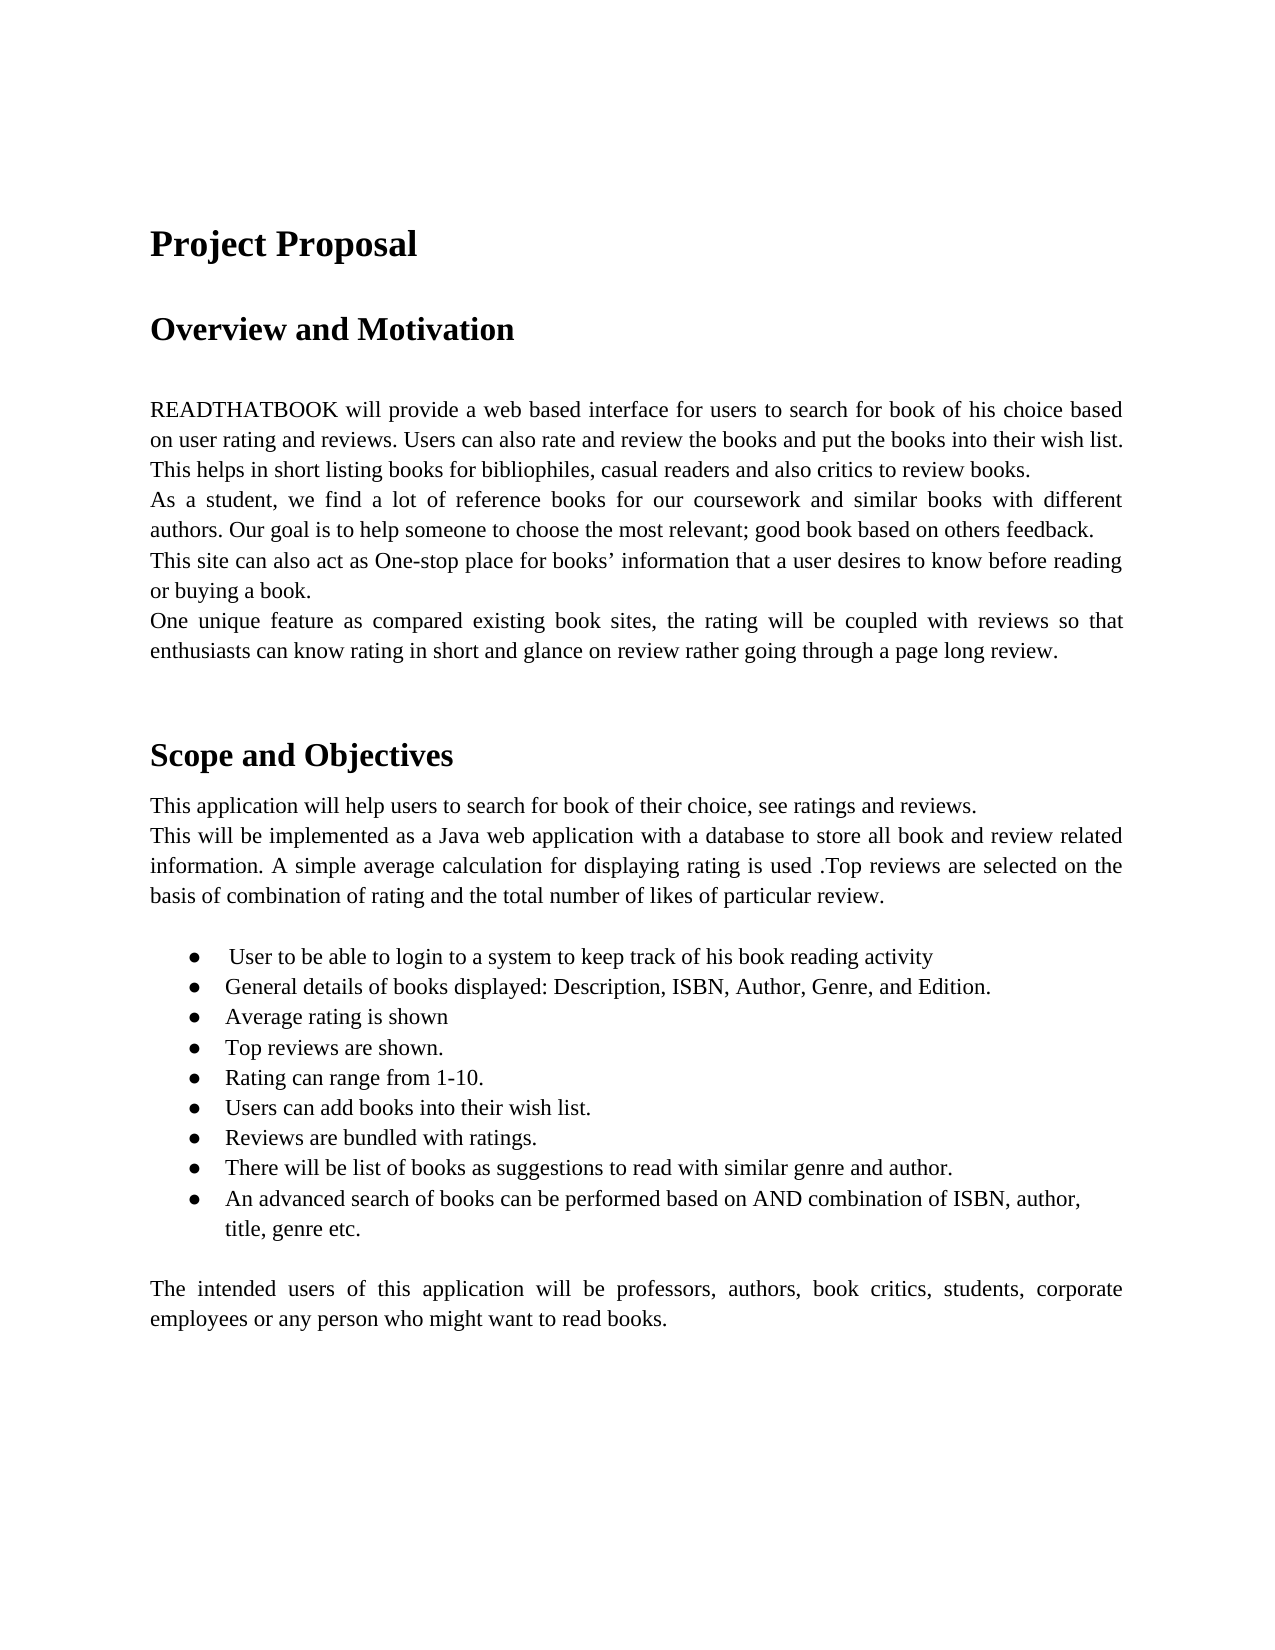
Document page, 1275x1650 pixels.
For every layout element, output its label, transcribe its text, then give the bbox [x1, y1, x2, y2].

list Users can add books into their wish list. [187, 1094, 1125, 1120]
subtitle Scope and Objectives [150, 735, 1125, 774]
text This application will help users to search for book of their choice, see ratings and reviews. [150, 792, 1125, 818]
list Top reviews are shown. [187, 1033, 1125, 1060]
text READTHATBOOK will provide a web based interface for users to search for book of his choice based on user rating and reviews. Users can also rate and review the books and put the books into their wish list. This helps in short listing books for bibliophiles, casual readers and also critics to review books. [150, 396, 1125, 482]
list User to be able to login to a system to keep track of his book reading activity [187, 943, 1125, 969]
list Reviews are bundled with ratings. [187, 1124, 1125, 1151]
list An advanced search of books can be performed based on AND combination of ISBN, author, title, genre etc. [187, 1184, 1125, 1241]
subtitle Project Proposal [150, 222, 1125, 265]
text As a student, we find a lot of reference books for our coursework and similar books with different authors. Our goal is to help someone to choose the most relevant; good book based on others feedback. [150, 486, 1125, 543]
subtitle Overview and Motivation [150, 309, 1125, 347]
list General details of books displayed: Description, ISBN, Author, Genre, and Edition. [187, 973, 1125, 999]
list There will be list of books as suggestions to read with similar genre and author. [187, 1154, 1125, 1181]
text The intended users of this application will be professors, authors, book critics, students, corporate employees or any person who might want to read books. [150, 1275, 1125, 1332]
list Average rating is shown [187, 1003, 1125, 1030]
list Rating can range from 1-10. [187, 1064, 1125, 1090]
text This site can also act as One-stop place for books’ information that a user desires to know before reading or buying a book. [150, 547, 1125, 603]
text One unique feature as compared existing book sites, the rating will be coupled with reviews so that enthusiasts can know rating in short and glance on review rather going through a page long review. [150, 607, 1125, 664]
text This will be implemented as a Java web application with a database to store all book and review related information. A simple average calculation for displaying rating is used .Top reviews are selected on the basis of combination of rating and the total number of likes of particular review. [150, 822, 1125, 909]
